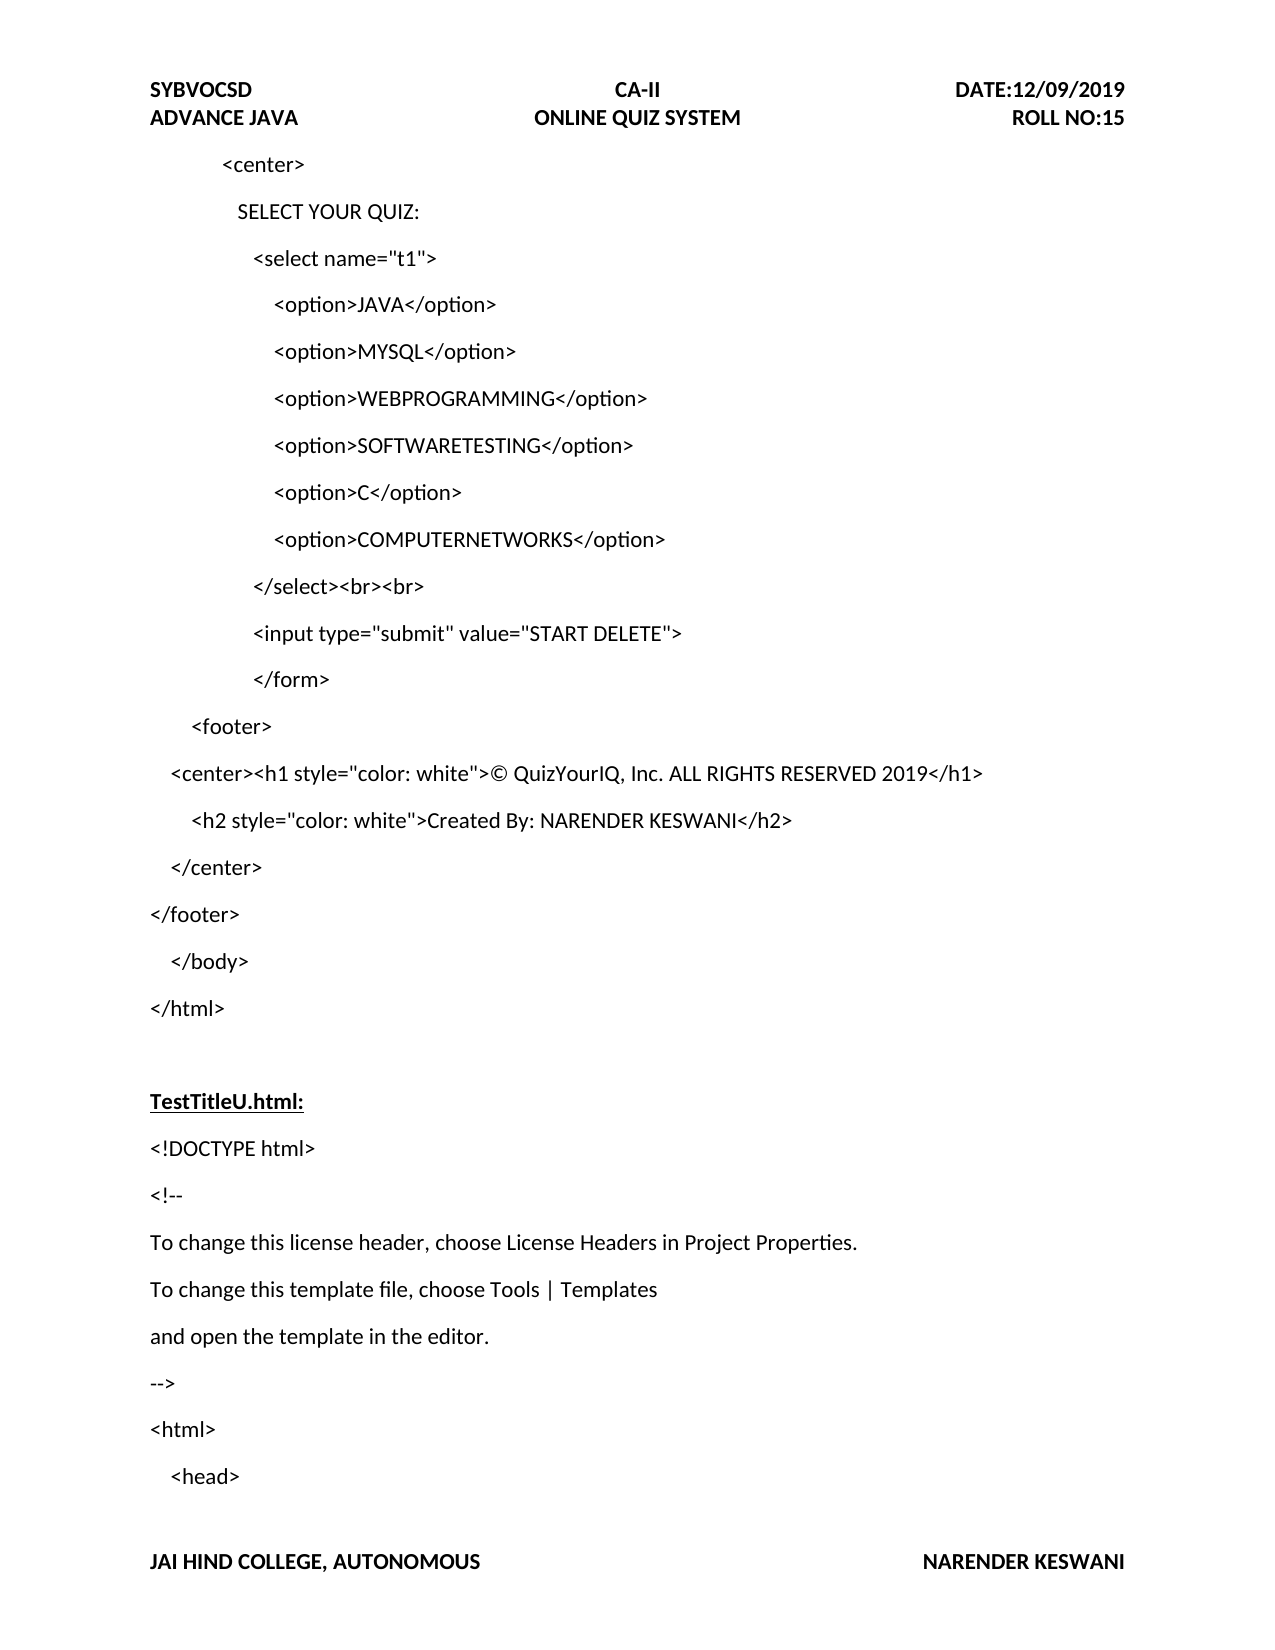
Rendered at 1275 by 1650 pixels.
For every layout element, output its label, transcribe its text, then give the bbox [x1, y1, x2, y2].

text To change this license header, choose License Headers in Project Properties. [150, 1228, 1125, 1256]
text </html> [150, 994, 1125, 1022]
text <input type="submit" value="START DELETE"> [150, 619, 1125, 647]
text </select><br><br> [150, 572, 1125, 600]
text <!DOCTYPE html> [150, 1134, 1125, 1162]
text <option>C</option> [150, 478, 1125, 506]
text <center><h1 style="color: white">© QuizYourIQ, Inc. ALL RIGHTS RESERVED 2019</h1> [150, 759, 1125, 787]
text <head> [150, 1462, 1125, 1491]
text <option>WEBPROGRAMMING</option> [150, 384, 1125, 412]
text <h2 style="color: white">Created By: NARENDER KESWANI</h2> [150, 806, 1125, 834]
text SELECT YOUR QUIZ: [150, 197, 1125, 225]
text </center> [150, 853, 1125, 881]
text <center> [150, 150, 1125, 178]
text </form> [150, 666, 1125, 694]
text To change this template file, choose Tools | Templates [150, 1275, 1125, 1303]
text <footer> [150, 712, 1125, 741]
text --> [150, 1369, 1125, 1397]
text <select name="t1"> [150, 244, 1125, 272]
text TestTitleU.html: [150, 1087, 1125, 1116]
text <html> [150, 1416, 1125, 1444]
text </footer> [150, 900, 1125, 928]
text <option>JAVA</option> [150, 291, 1125, 319]
text </body> [150, 947, 1125, 975]
text <option>SOFTWARETESTING</option> [150, 431, 1125, 459]
text <option>COMPUTERNETWORKS</option> [150, 525, 1125, 553]
text <!-- [150, 1181, 1125, 1209]
text and open the template in the editor. [150, 1322, 1125, 1350]
text <option>MYSQL</option> [150, 337, 1125, 366]
